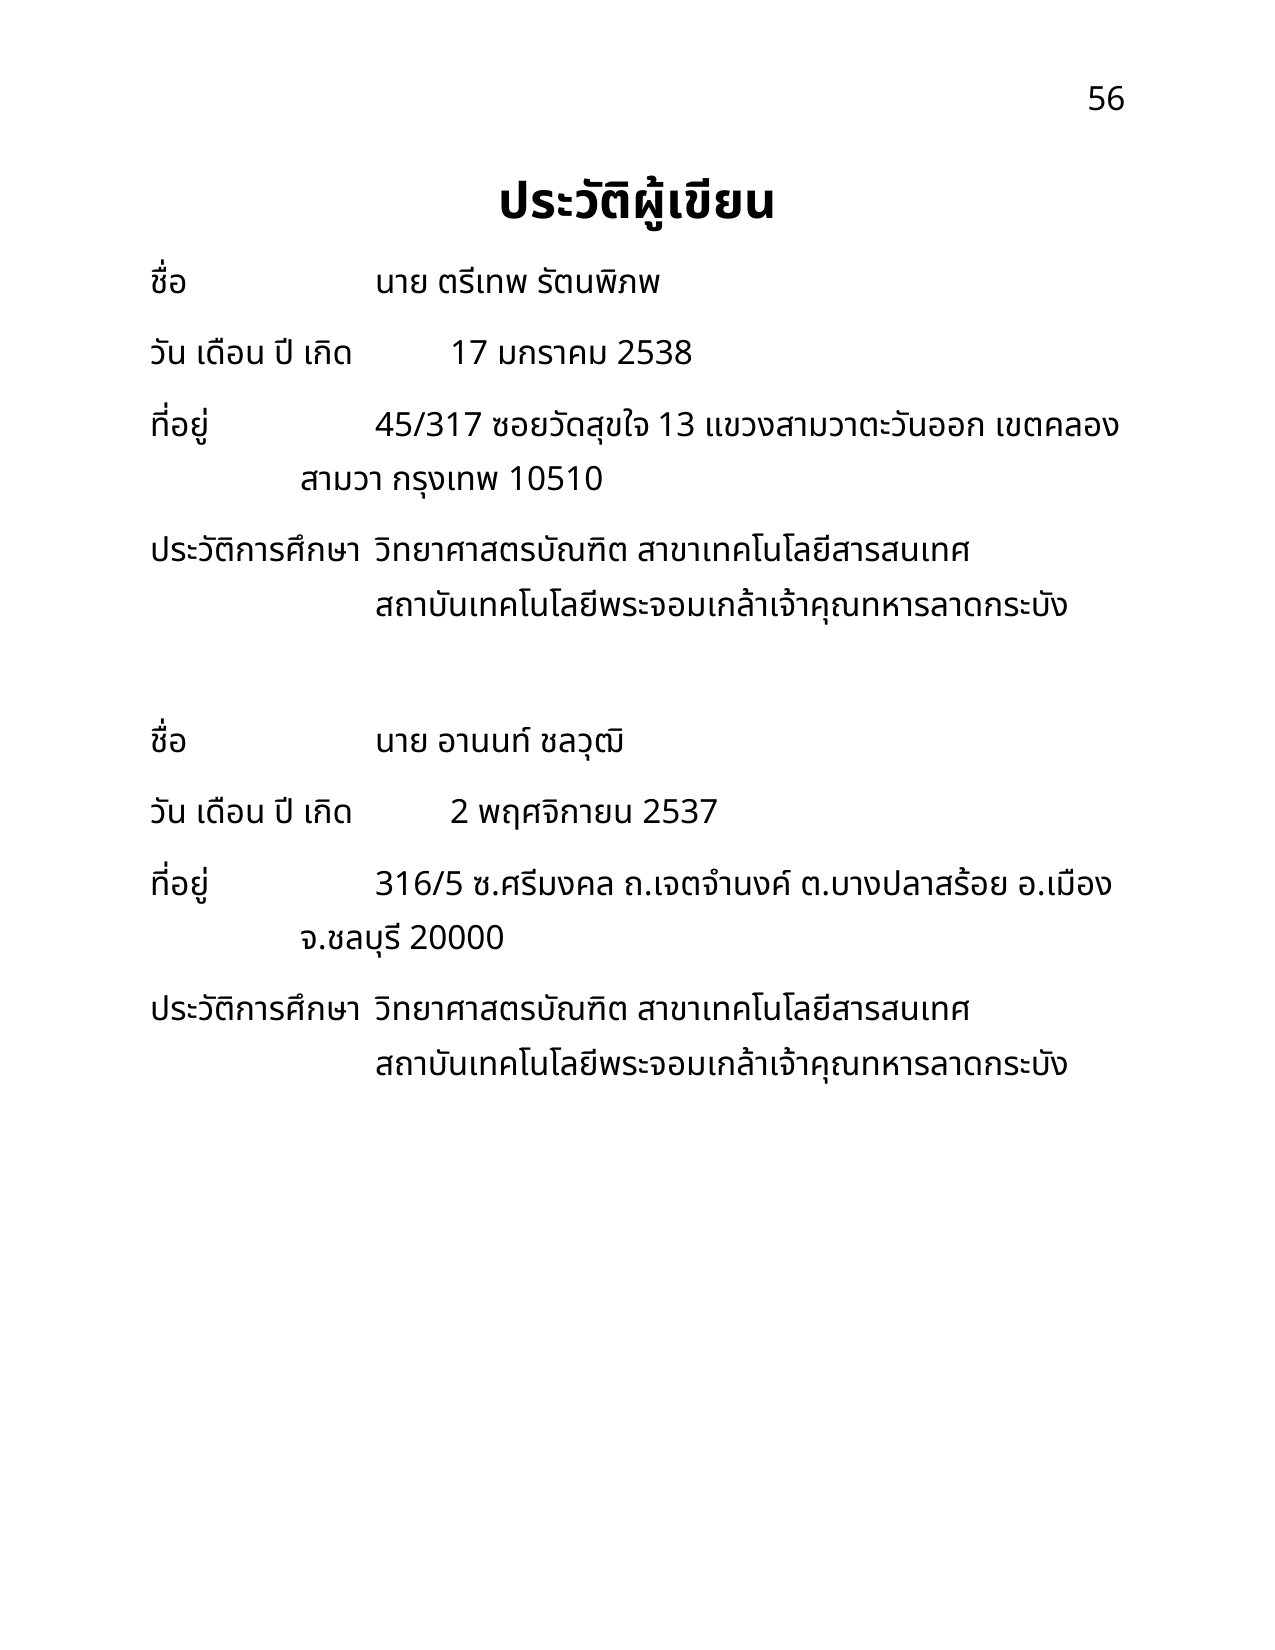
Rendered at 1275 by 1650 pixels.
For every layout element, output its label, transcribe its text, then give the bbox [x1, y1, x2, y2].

text ที่อยู่ 45/317 ซอยวัดสุขใจ13 แขวงสามวาตะวันออก เขตคลองสามวา กรุงเทพ 10510 [150, 400, 1125, 506]
text วัน เดือน ปี เกิด 2 พฤศจิกายน 2537 [150, 788, 1125, 839]
text ชื่อ นาย ตรีเทพ รัตนพิภพ [150, 258, 1125, 308]
text ประวัติการศึกษา วิทยาศาสตรบัณฑิต สาขาเทคโนโลยีสารสนเทศ สถาบันเทคโนโลยีพระจอมเกล้าเจ้าคุณทหารลาดกระบัง [150, 526, 1125, 631]
subtitle ประวัติผู้เขียน [150, 166, 1125, 241]
text ประวัติการศึกษา วิทยาศาสตรบัณฑิต สาขาเทคโนโลยีสารสนเทศ สถาบันเทคโนโลยีพระจอมเกล้าเจ้าคุณทหารลาดกระบัง [150, 985, 1125, 1090]
text ที่อยู่ 316/5 ซ.ศรีมงคล ถ.เจตจำนงค์ ต.บางปลาสร้อย อ.เมือง จ.ชลบุรี 20000 [150, 859, 1125, 965]
text วัน เดือน ปี เกิด 17 มกราคม 2538 [150, 329, 1125, 380]
text ชื่อ นาย อานนท์ ชลวุฒิ [150, 717, 1125, 768]
